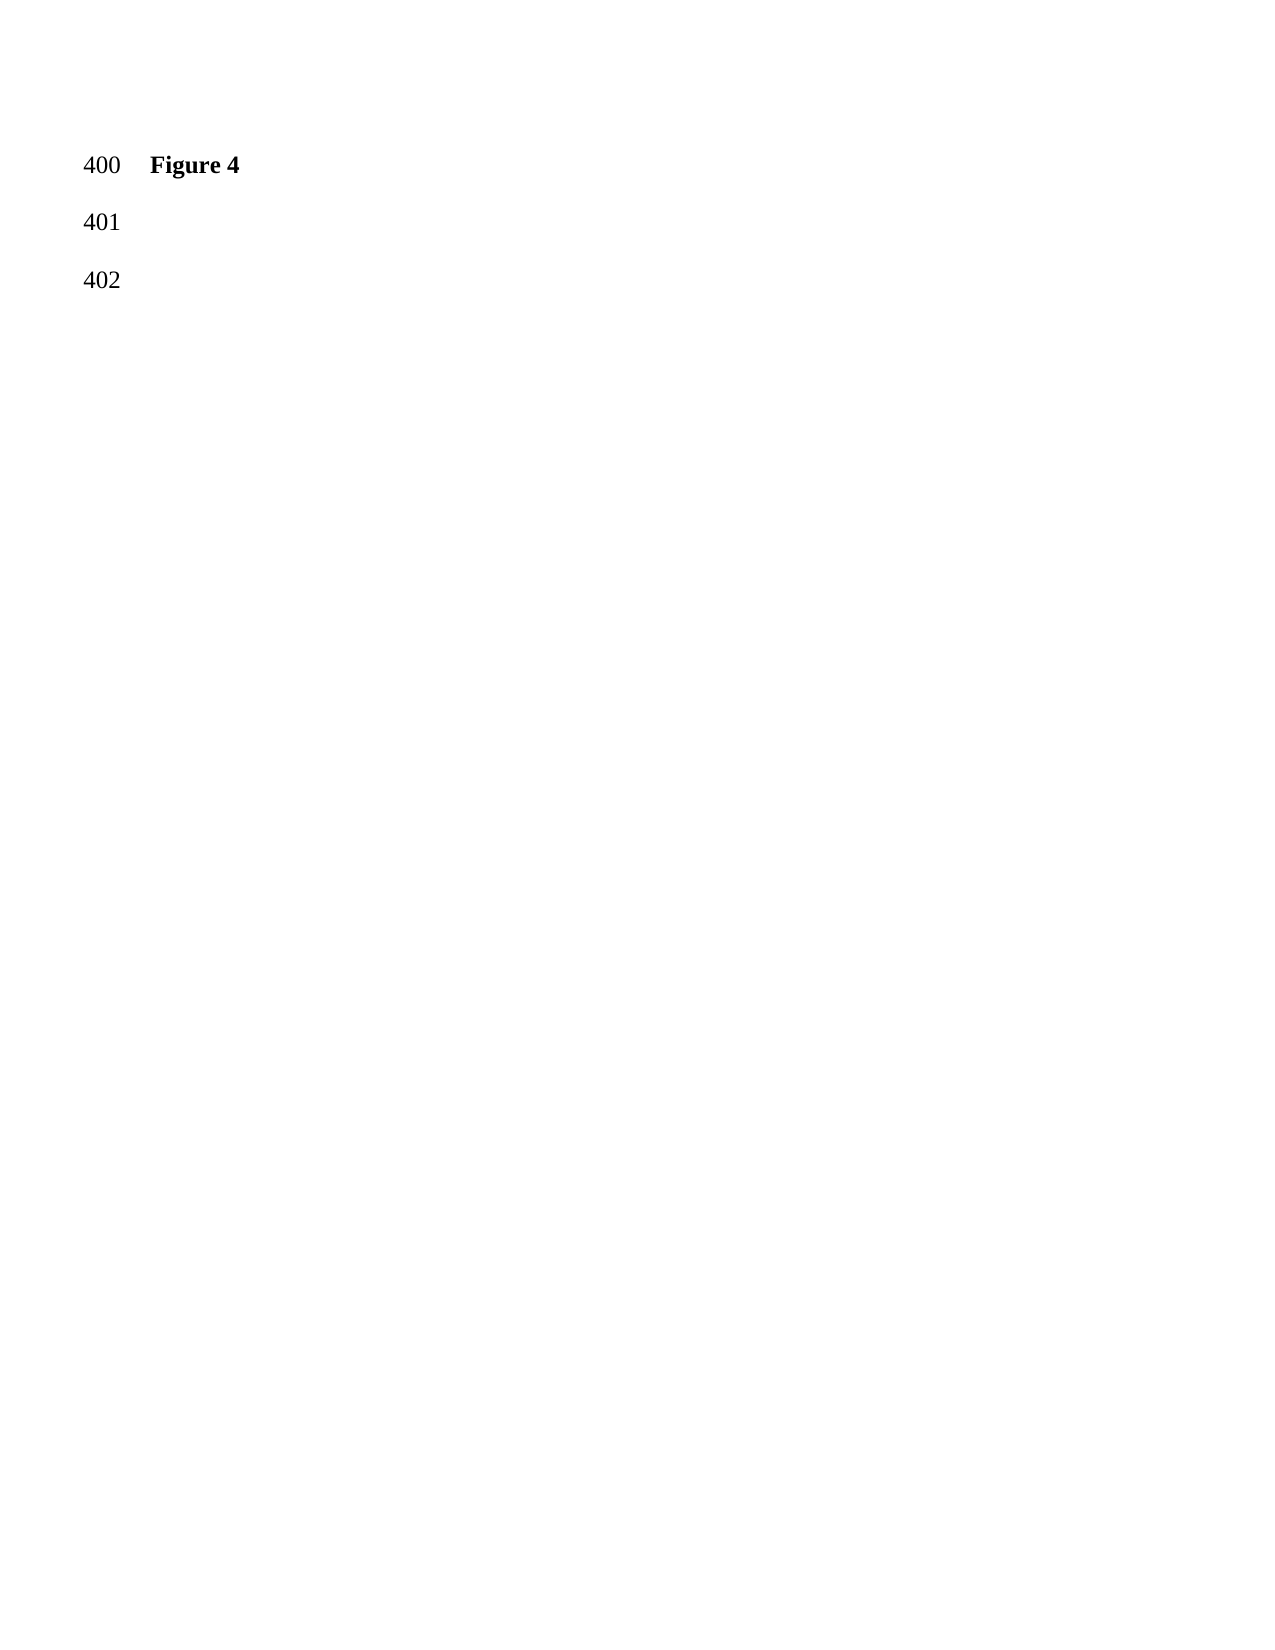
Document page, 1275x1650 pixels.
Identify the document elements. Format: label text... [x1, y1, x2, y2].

text Figure 4 [150, 150, 1125, 179]
